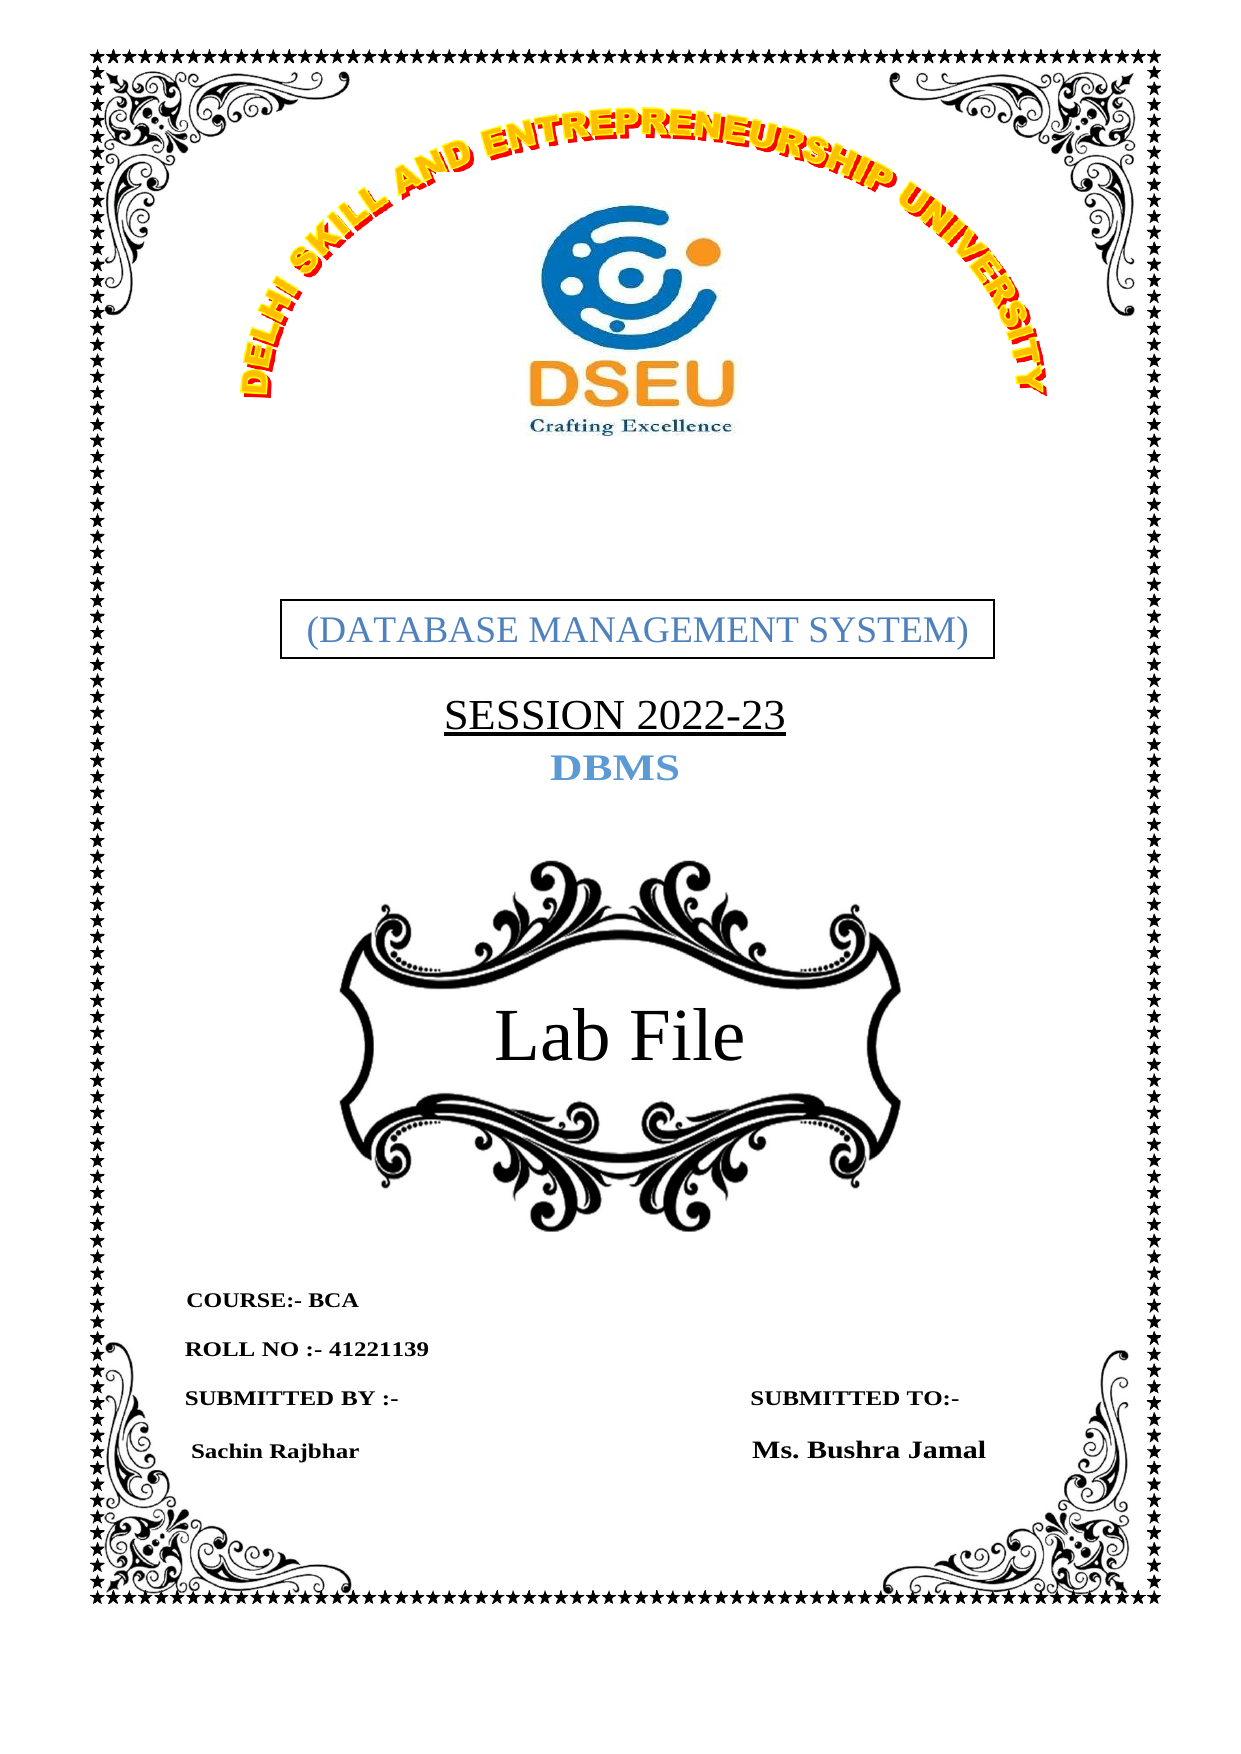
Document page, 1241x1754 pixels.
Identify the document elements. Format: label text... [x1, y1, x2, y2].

text SUBMITTED BY :- SUBMITTED TO:- [78, 1386, 1142, 1410]
text SESSION 2022-23 [213, 689, 1016, 738]
picture [90, 49, 1161, 1604]
text ROLL NO :- 41221139 [78, 1337, 1142, 1361]
title DBMS [100, 745, 707, 788]
text Sachin Rajbhar Ms. Bushra Jamal [78, 1435, 1142, 1463]
text COURSE:- BCA [100, 1288, 1142, 1312]
